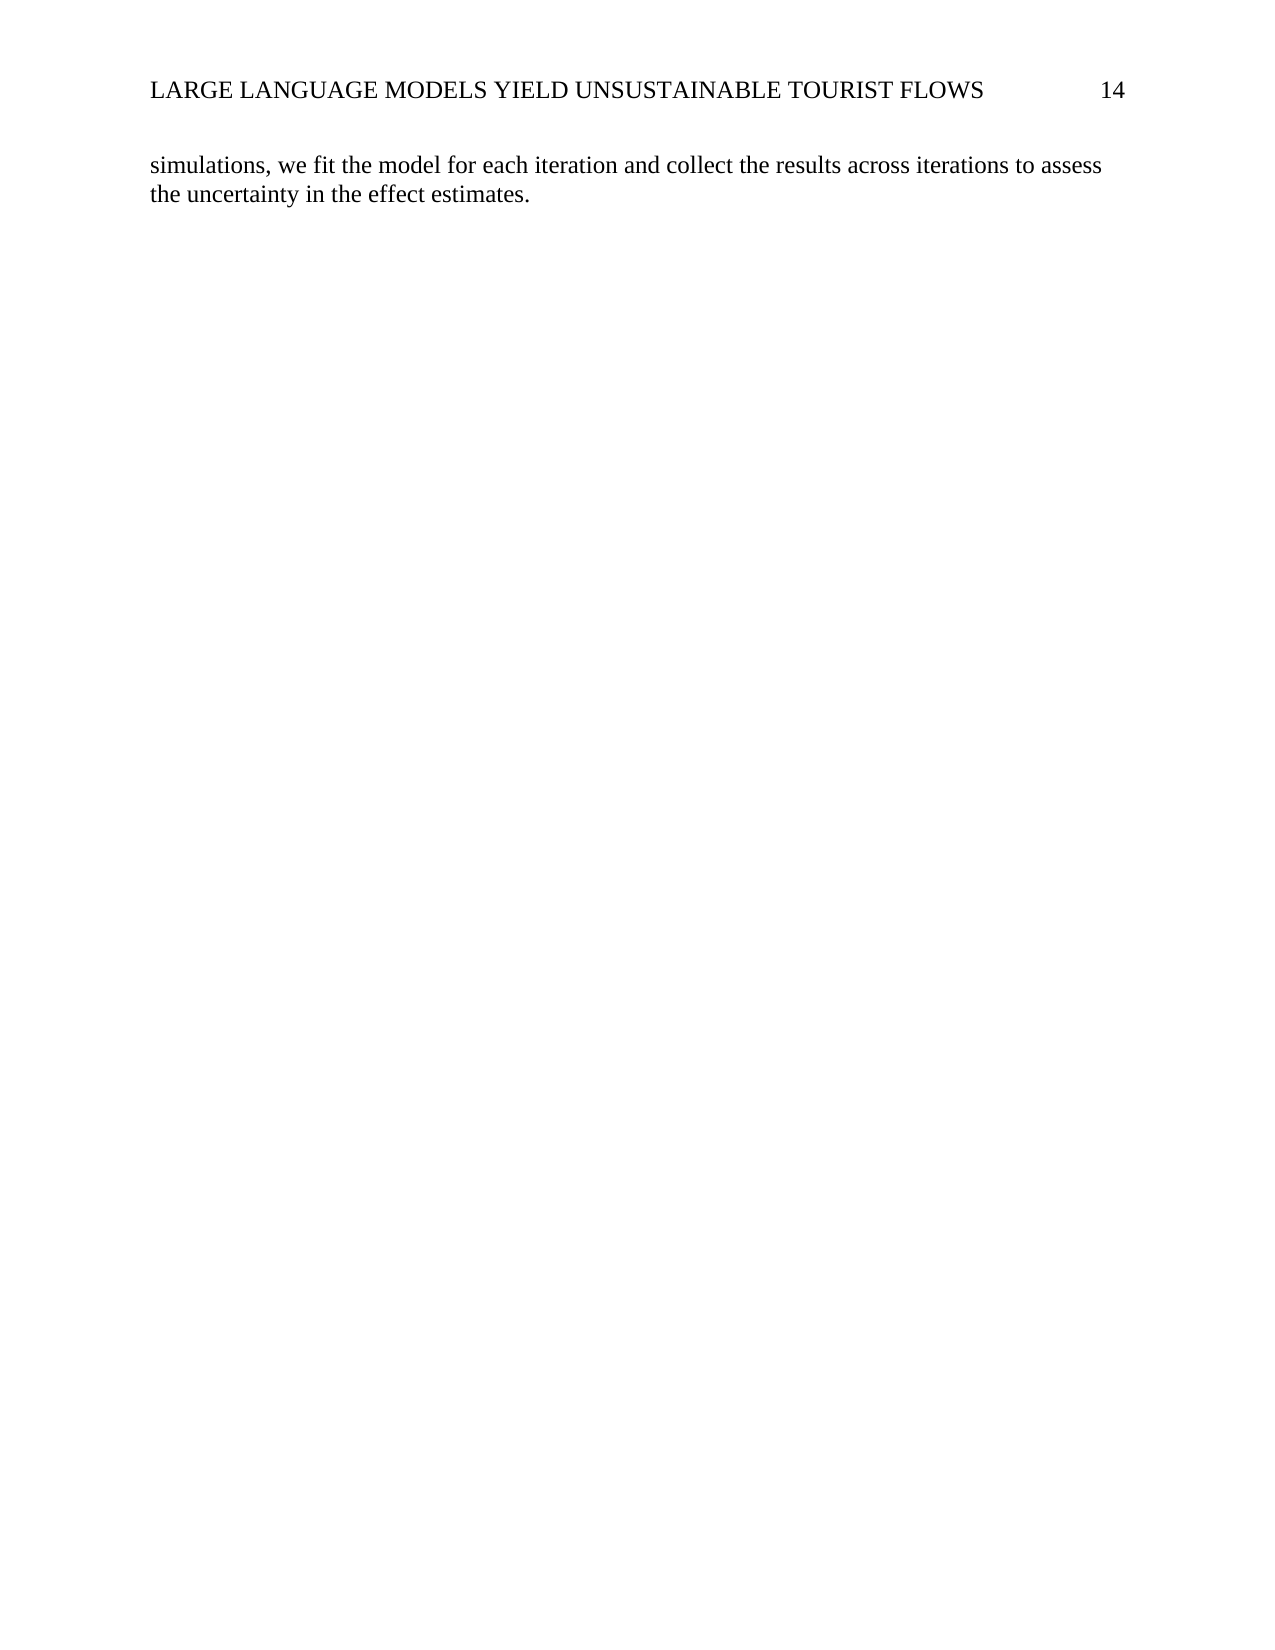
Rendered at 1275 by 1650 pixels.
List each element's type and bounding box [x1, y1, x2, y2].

text [150, 150, 1125, 207]
